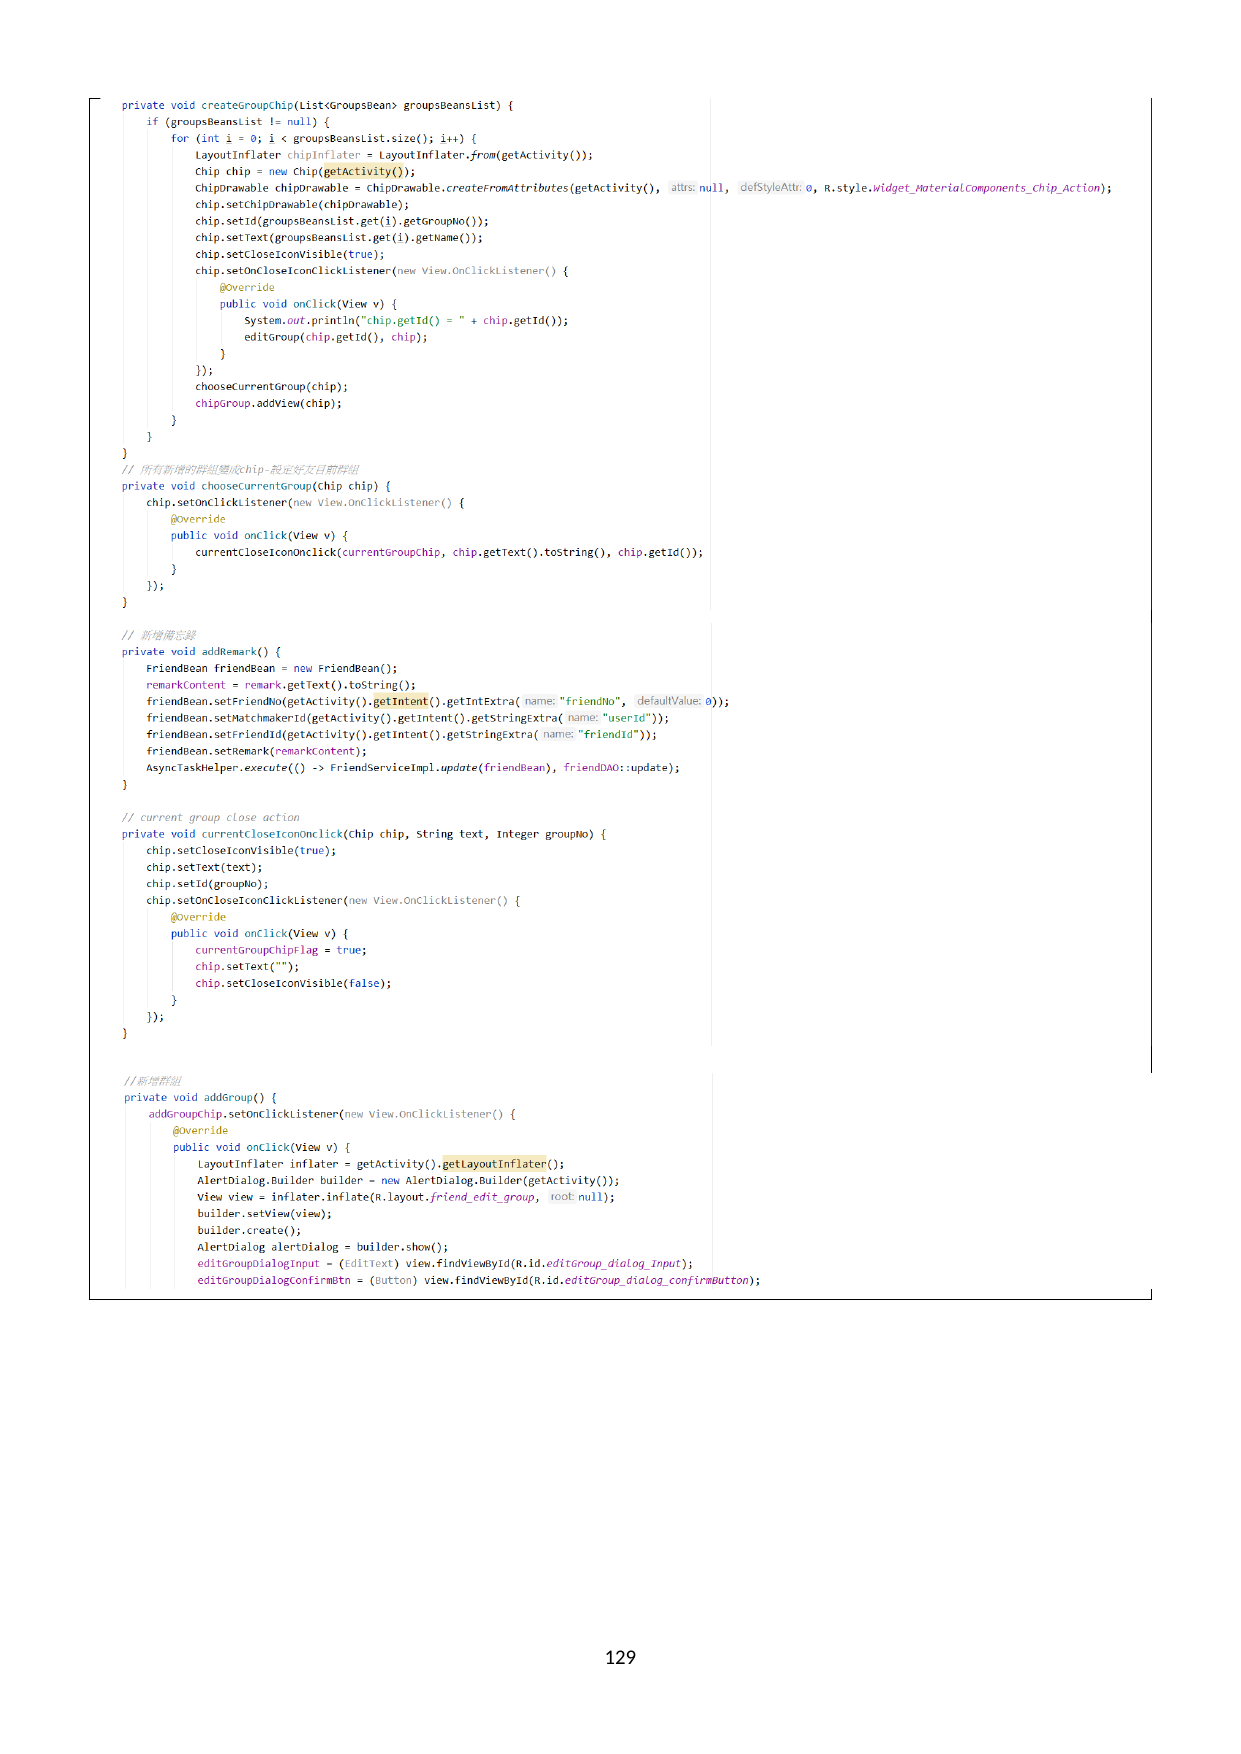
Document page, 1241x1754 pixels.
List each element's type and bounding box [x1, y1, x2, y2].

table_cell [90, 99, 1151, 1299]
picture [100, 1073, 1164, 1289]
picture [100, 98, 1152, 610]
picture [100, 623, 1152, 1046]
